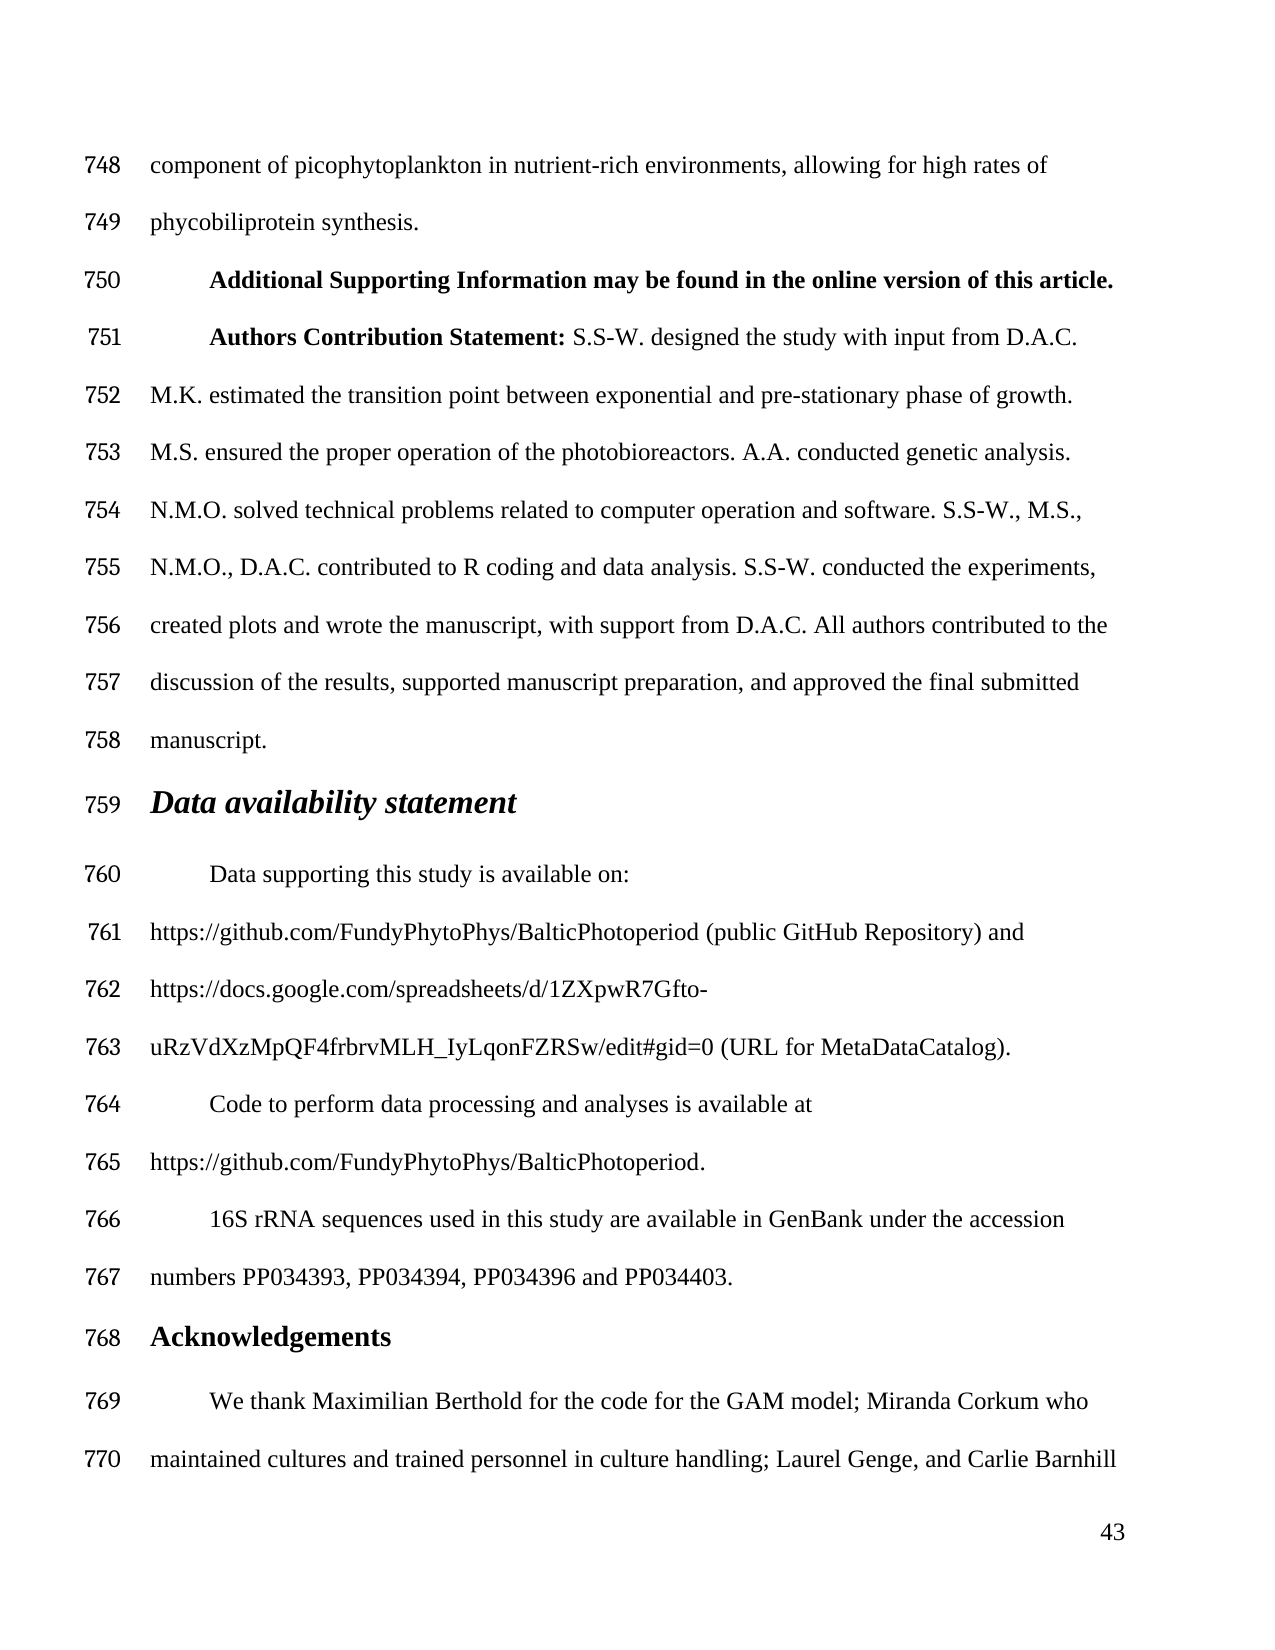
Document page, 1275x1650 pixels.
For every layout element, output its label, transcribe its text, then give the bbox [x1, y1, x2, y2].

text Authors Contribution Statement: S.S-W. designed the study with input from D.A.C. M.K. estimated the transition point between exponential and pre-stationary phase of growth. M.S. ensured the proper operation of the photobioreactors. A.A. conducted genetic analysis. N.M.O. solved technical problems related to computer operation and software. S.S-W., M.S., N.M.O., D.A.C. contributed to R coding and data analysis. S.S-W. conducted the experiments, created plots and wrote the manuscript, with support from D.A.C. All authors contributed to the discussion of the results, supported manuscript preparation, and approved the final submitted manuscript. [150, 322, 1125, 754]
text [150, 150, 1125, 236]
text Data supporting this study is available on: https://github.com/FundyPhytoPhys/BalticPhotoperiod (public GitHub Repository) and https://docs.google.com/spreadsheets/d/1ZXpwR7Gfto-uRzVdXzMpQF4frbrvMLH_IyLqonFZRSw/edit#gid=0 (URL for MetaDataCatalog). [150, 859, 1125, 1060]
text 16S rRNA sequences used in this study are available in GenBank under the accession numbers PP034393, PP034394, PP034396 and PP034403. [150, 1204, 1125, 1290]
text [150, 1386, 1125, 1472]
text Code to perform data processing and analyses is available at https://github.com/FundyPhytoPhys/BalticPhotoperiod. [150, 1089, 1125, 1175]
subtitle Acknowledgements [150, 1319, 1125, 1353]
text Additional Supporting Information may be found in the online version of this article. [150, 265, 1125, 294]
subtitle Data availability statement [150, 782, 1125, 821]
